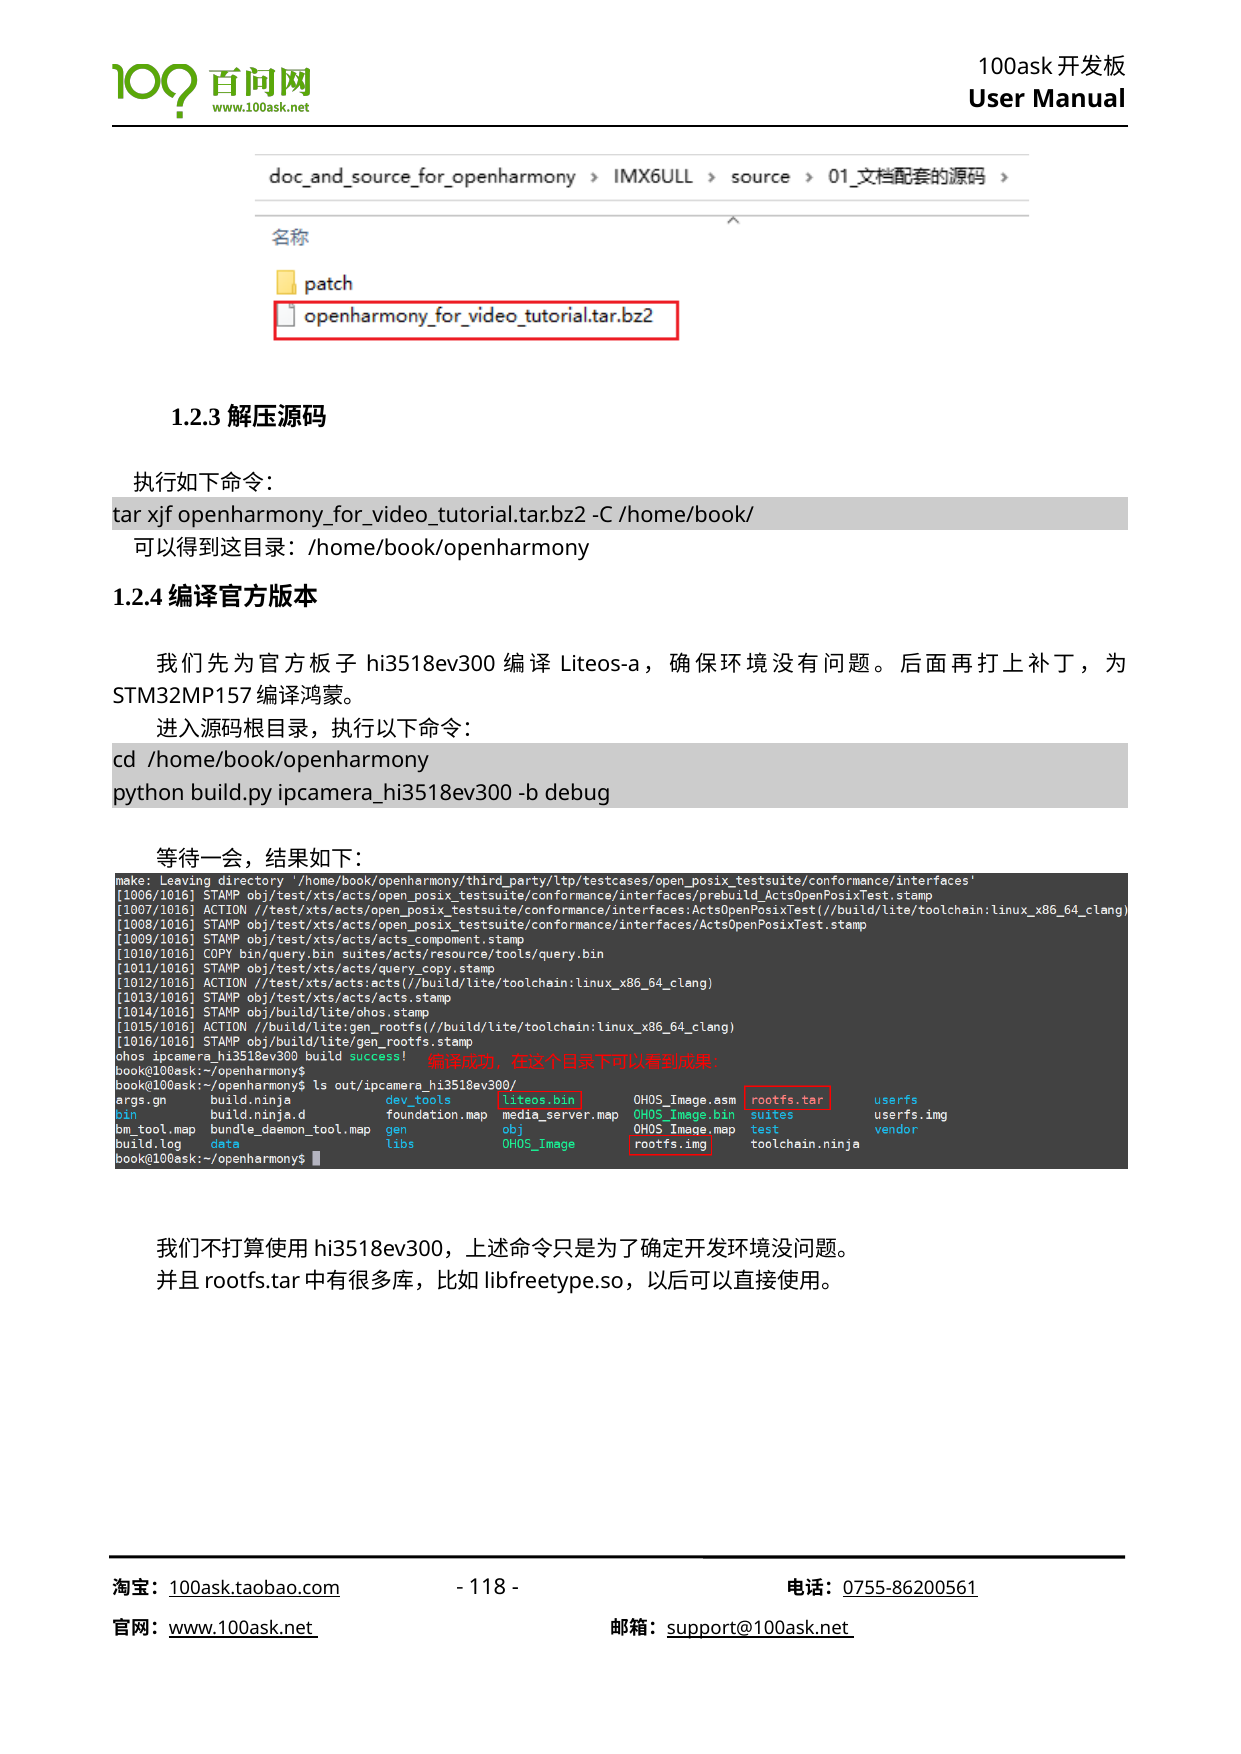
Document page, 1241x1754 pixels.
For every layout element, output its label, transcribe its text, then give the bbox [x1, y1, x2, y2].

subtitle 1.2.3 解压源码 [112, 382, 1128, 447]
text 进入源码根目录，执行以下命令： [112, 711, 1128, 743]
text python build.py ipcamera_hi3518ev300 -b debug [112, 776, 1128, 808]
picture [254, 154, 1030, 356]
text tar xjf openharmony_for_video_tutorial.tar.bz2 -C /home/book/ [112, 497, 1128, 530]
picture [112, 873, 1128, 1169]
text 可以得到这目录：/home/book/openharmony [112, 530, 1128, 562]
text 我们不打算使用hi3518ev300，上述命令只是为了确定开发环境没问题。 [112, 1231, 1128, 1263]
text 执行如下命令： [112, 465, 1128, 497]
text cd /home/book/openharmony [112, 743, 1128, 776]
subtitle 1.2.4 编译官方版本 [112, 562, 1128, 627]
text 等待一会，结果如下： [112, 841, 1128, 873]
text 我们先为官方板子hi3518ev300编译Liteos-a，确保环境没有问题。后面再打上补丁，为STM32MP157编译鸿蒙。 [112, 646, 1128, 711]
text 并且rootfs.tar中有很多库，比如libfreetype.so，以后可以直接使用。 [112, 1263, 1128, 1296]
picture [112, 64, 310, 124]
